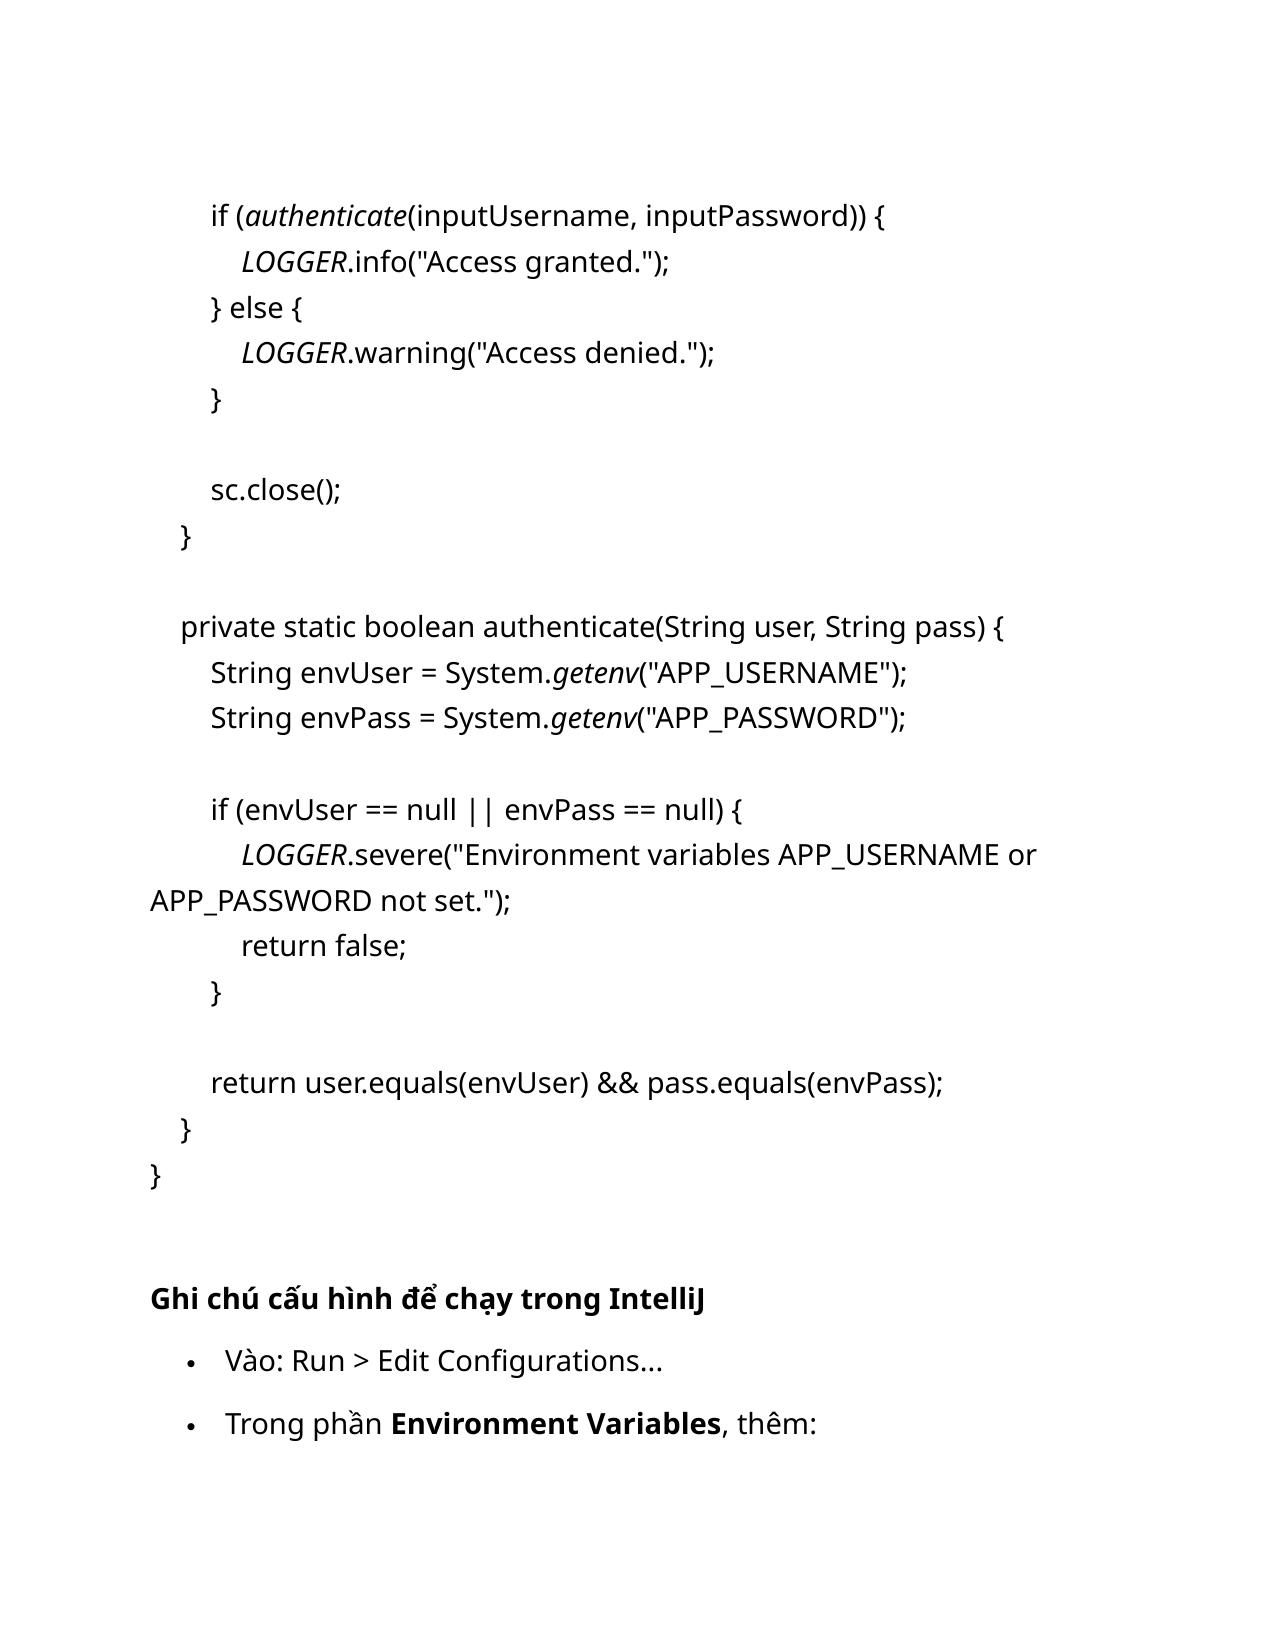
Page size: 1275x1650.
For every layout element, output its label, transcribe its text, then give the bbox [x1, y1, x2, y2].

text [150, 150, 1125, 1193]
list Vào: Run > Edit Configurations... [187, 1341, 1125, 1380]
text Ghi chú cấu hình để chạy trong IntelliJ [150, 1278, 1125, 1318]
list Trong phần Environment Variables, thêm: [187, 1403, 1125, 1443]
